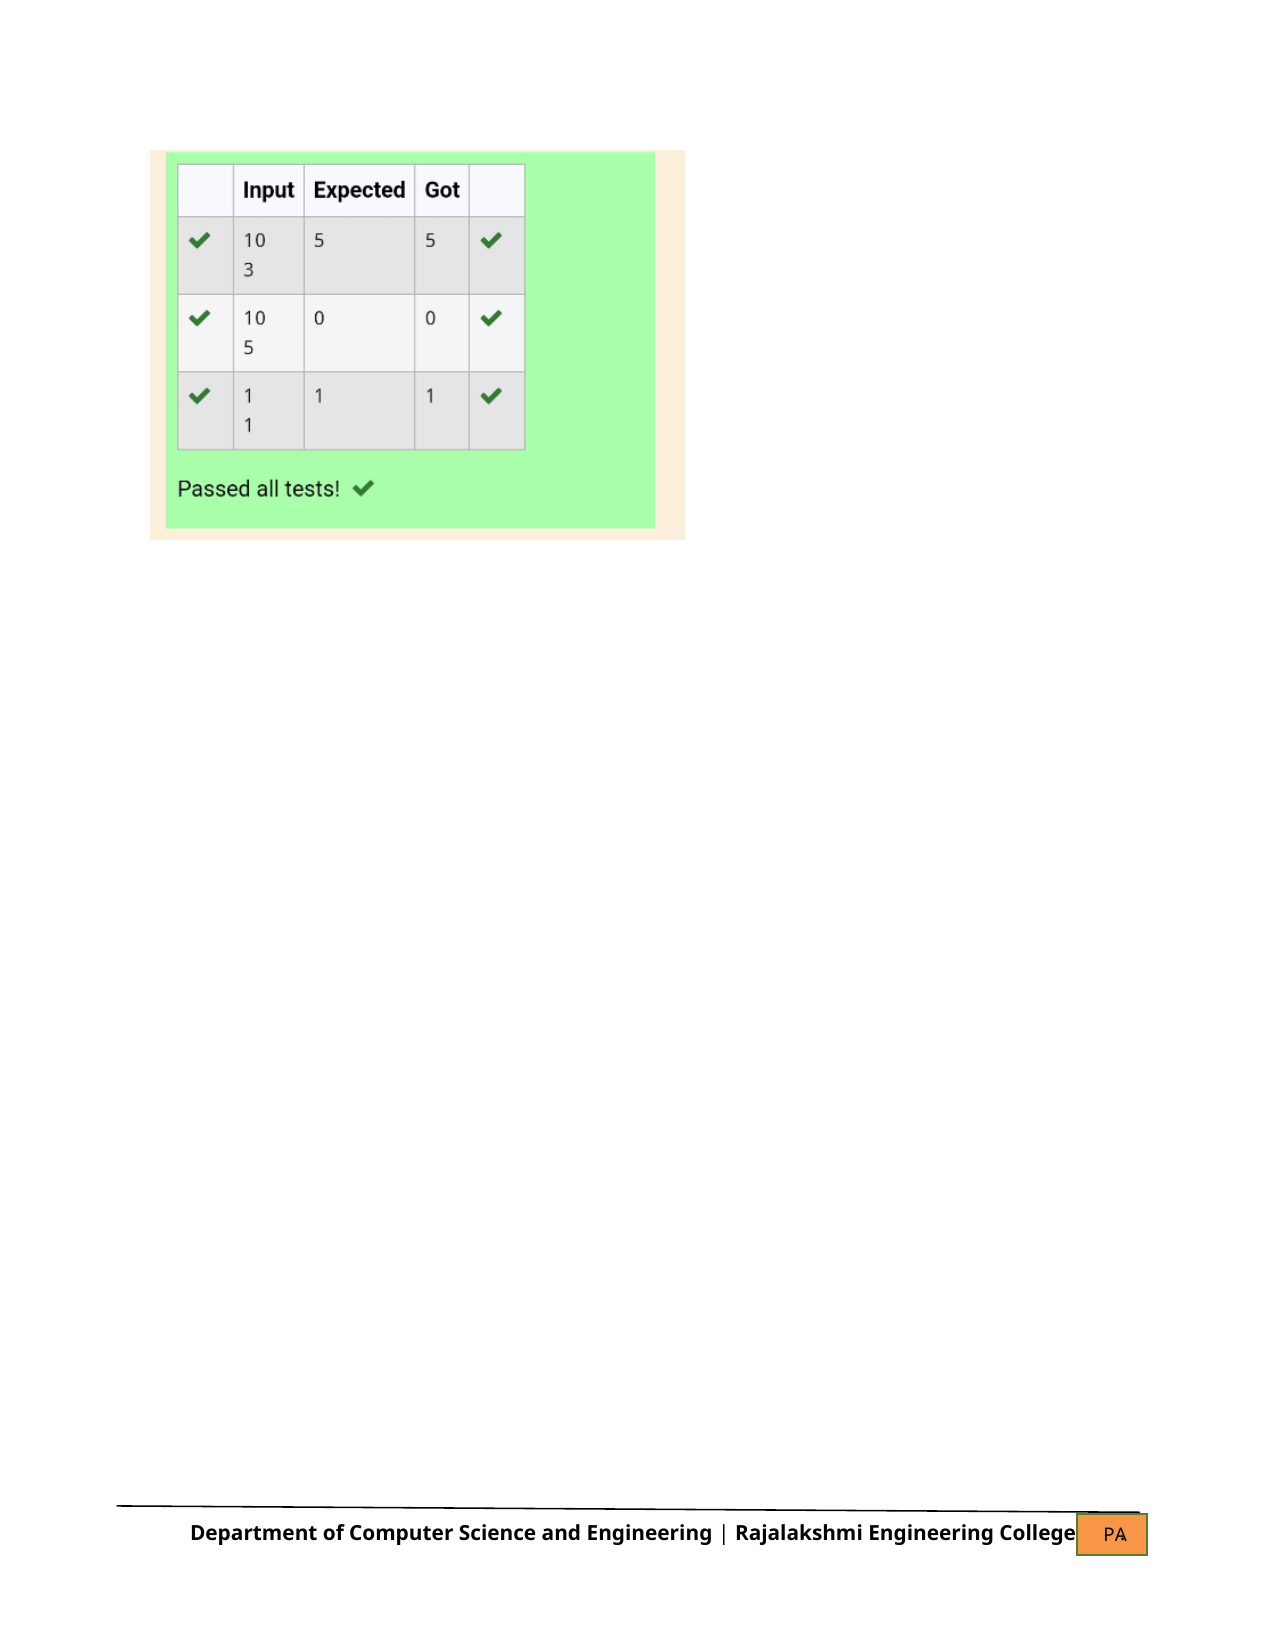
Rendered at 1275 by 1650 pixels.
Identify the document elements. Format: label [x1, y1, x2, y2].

picture [150, 150, 686, 540]
